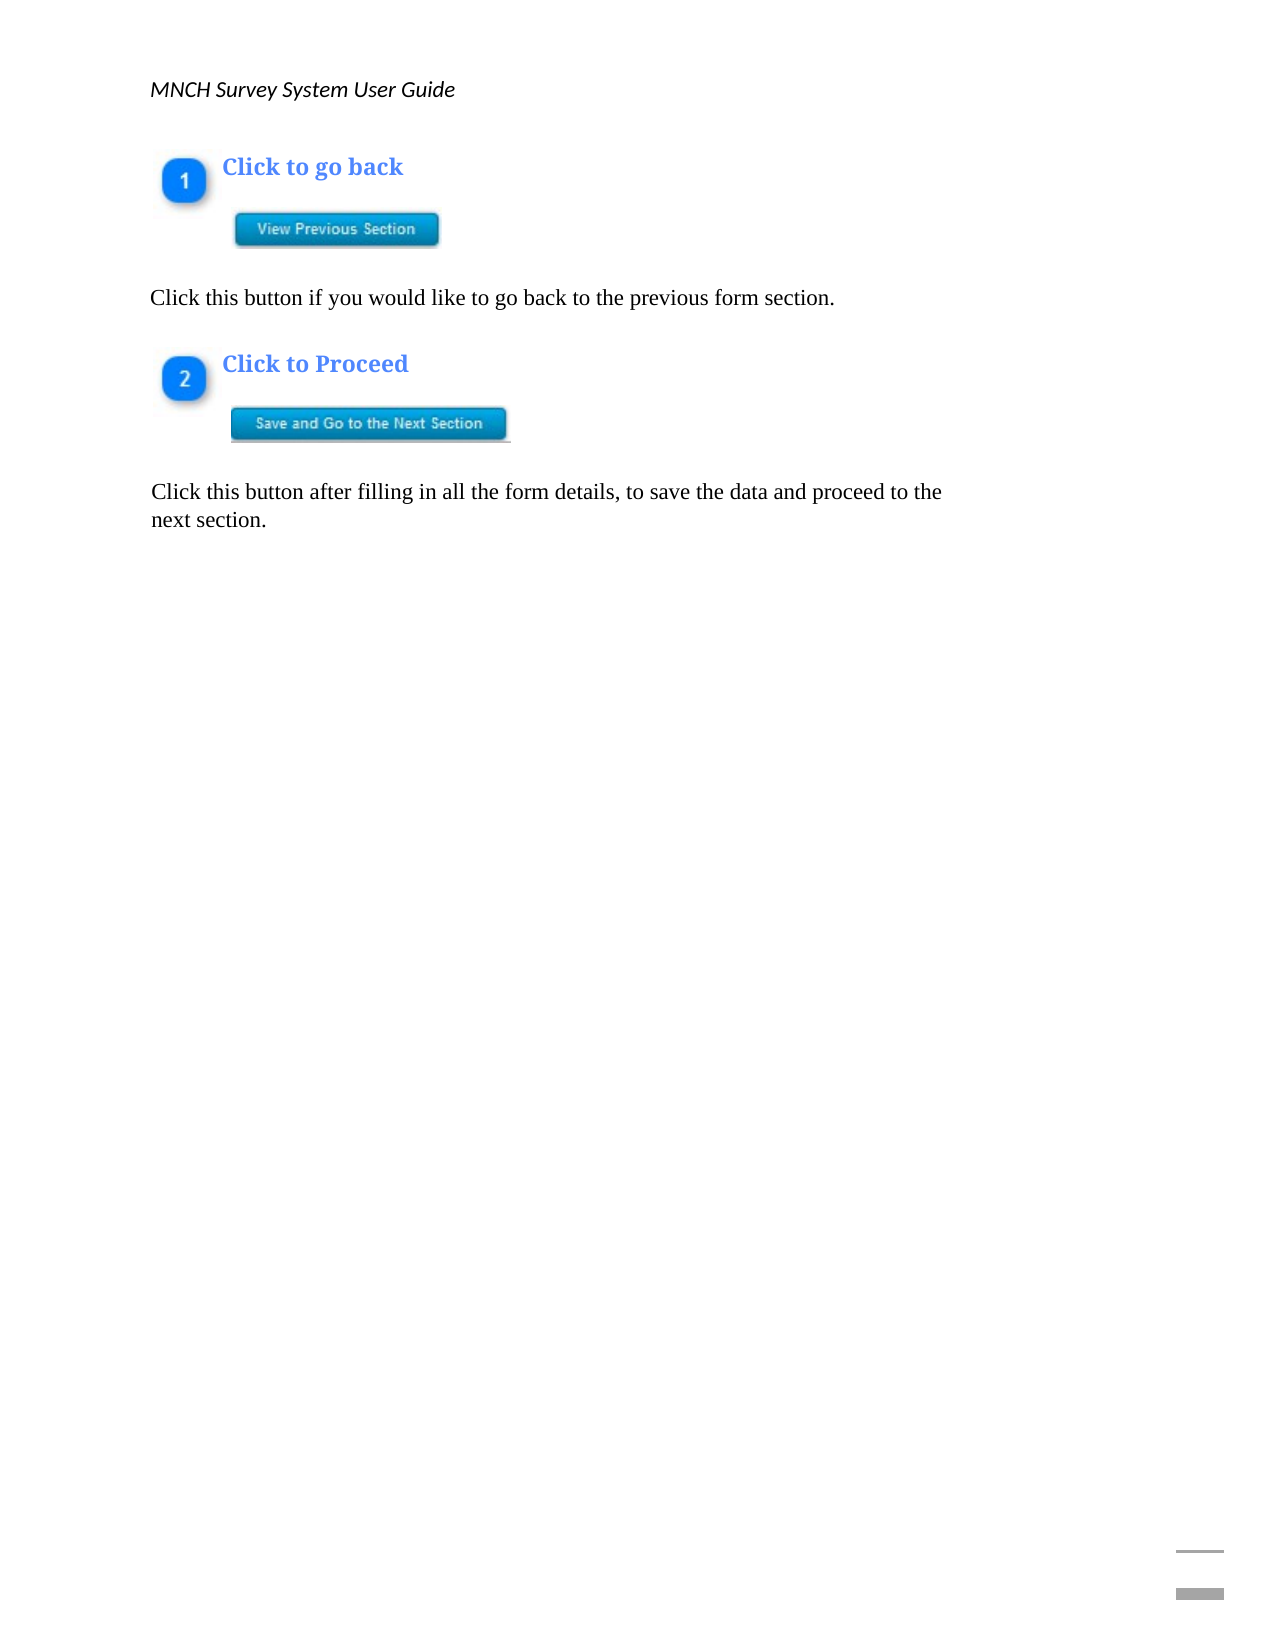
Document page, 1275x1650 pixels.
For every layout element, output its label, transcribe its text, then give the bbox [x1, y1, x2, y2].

picture [394, 418, 425, 429]
picture [257, 418, 287, 430]
text Click this button after filling in all the form details, to save the data and proceed to the next section. [151, 478, 968, 533]
picture [349, 418, 362, 429]
picture [324, 418, 343, 430]
text Click this button if you would like to go back to the previous form section. [150, 284, 1125, 310]
picture [368, 417, 389, 429]
picture [153, 149, 222, 219]
picture [231, 207, 442, 249]
picture [153, 347, 222, 417]
picture [431, 418, 484, 429]
picture [293, 418, 319, 430]
picture [231, 405, 511, 443]
